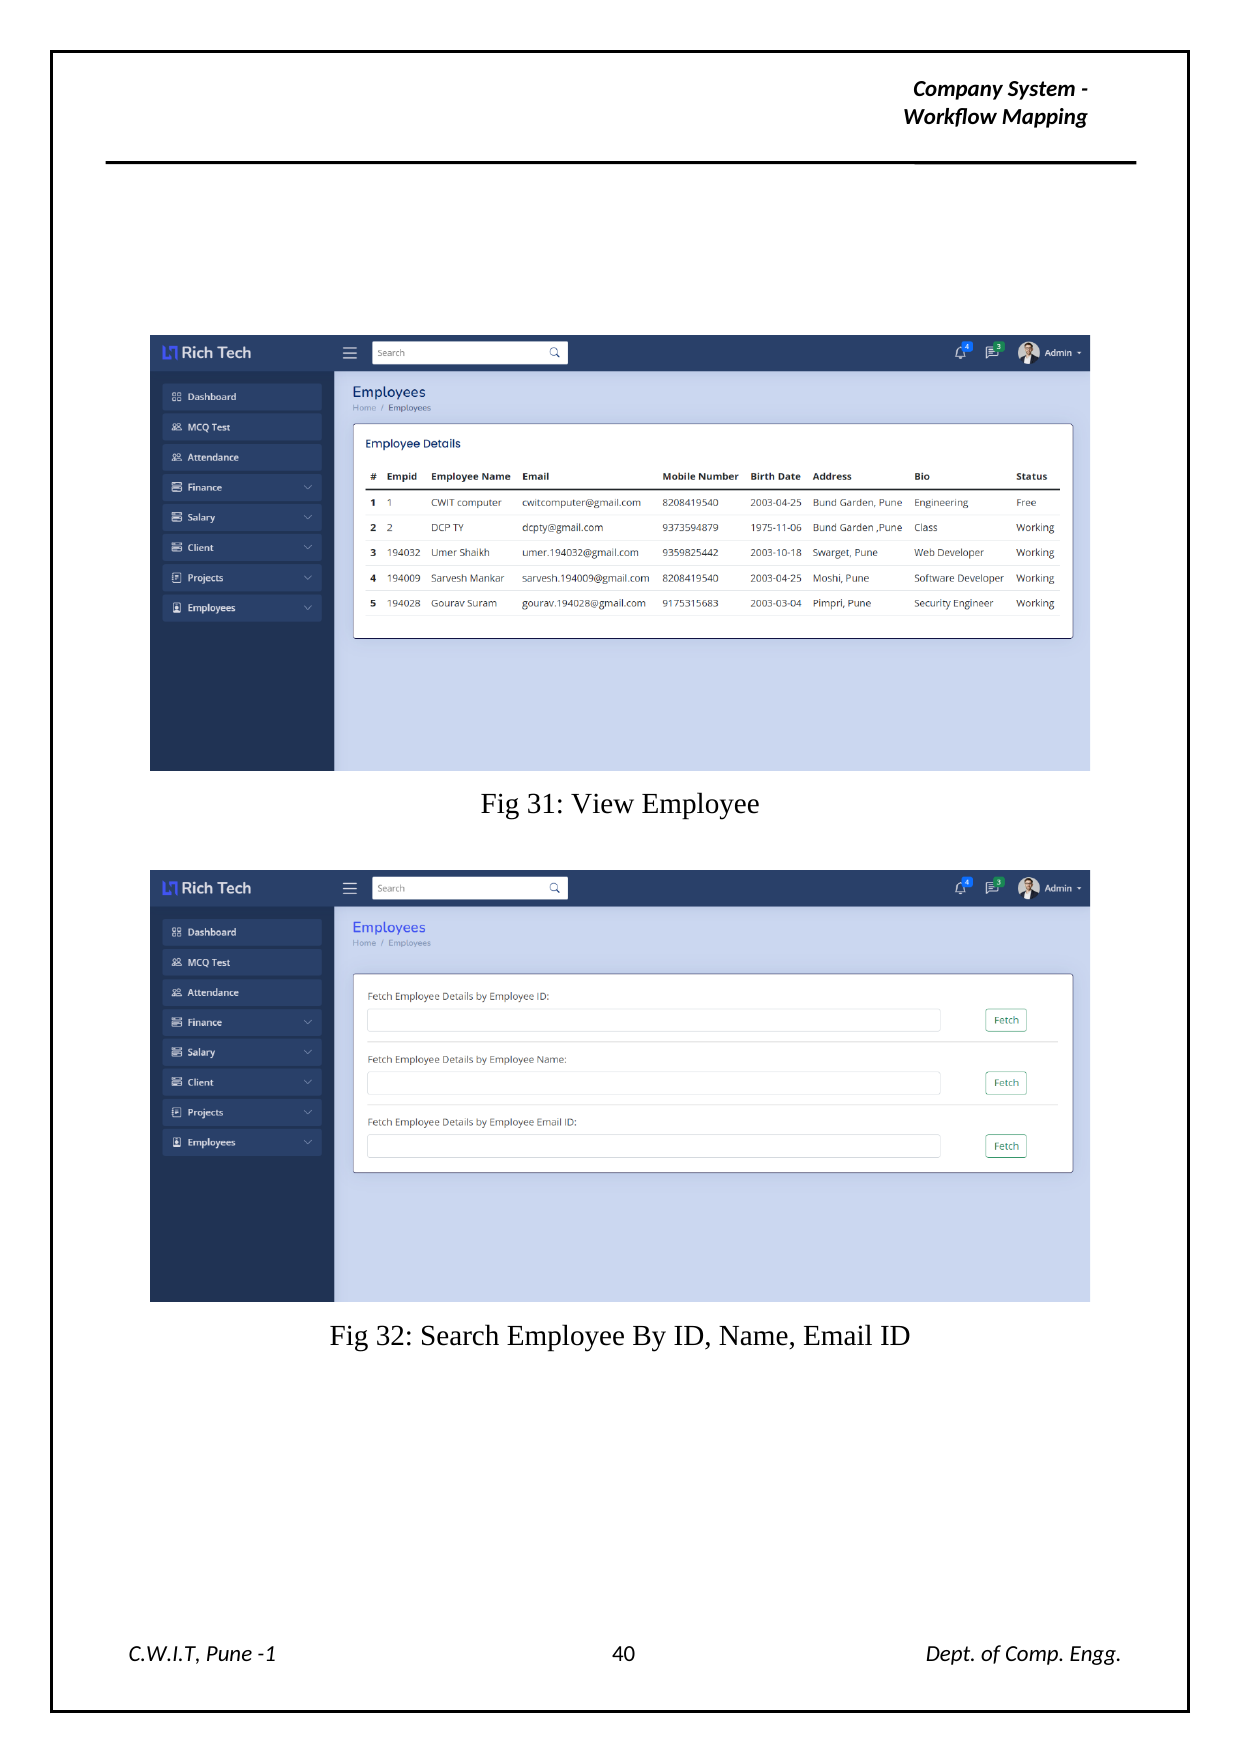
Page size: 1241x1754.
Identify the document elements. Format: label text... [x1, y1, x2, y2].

picture [150, 870, 1091, 1302]
text Fig 32: Search Employee By ID, Name, Email ID [150, 1302, 1090, 1352]
text Fig 31: View Employee [150, 771, 1090, 820]
picture [150, 335, 1091, 771]
